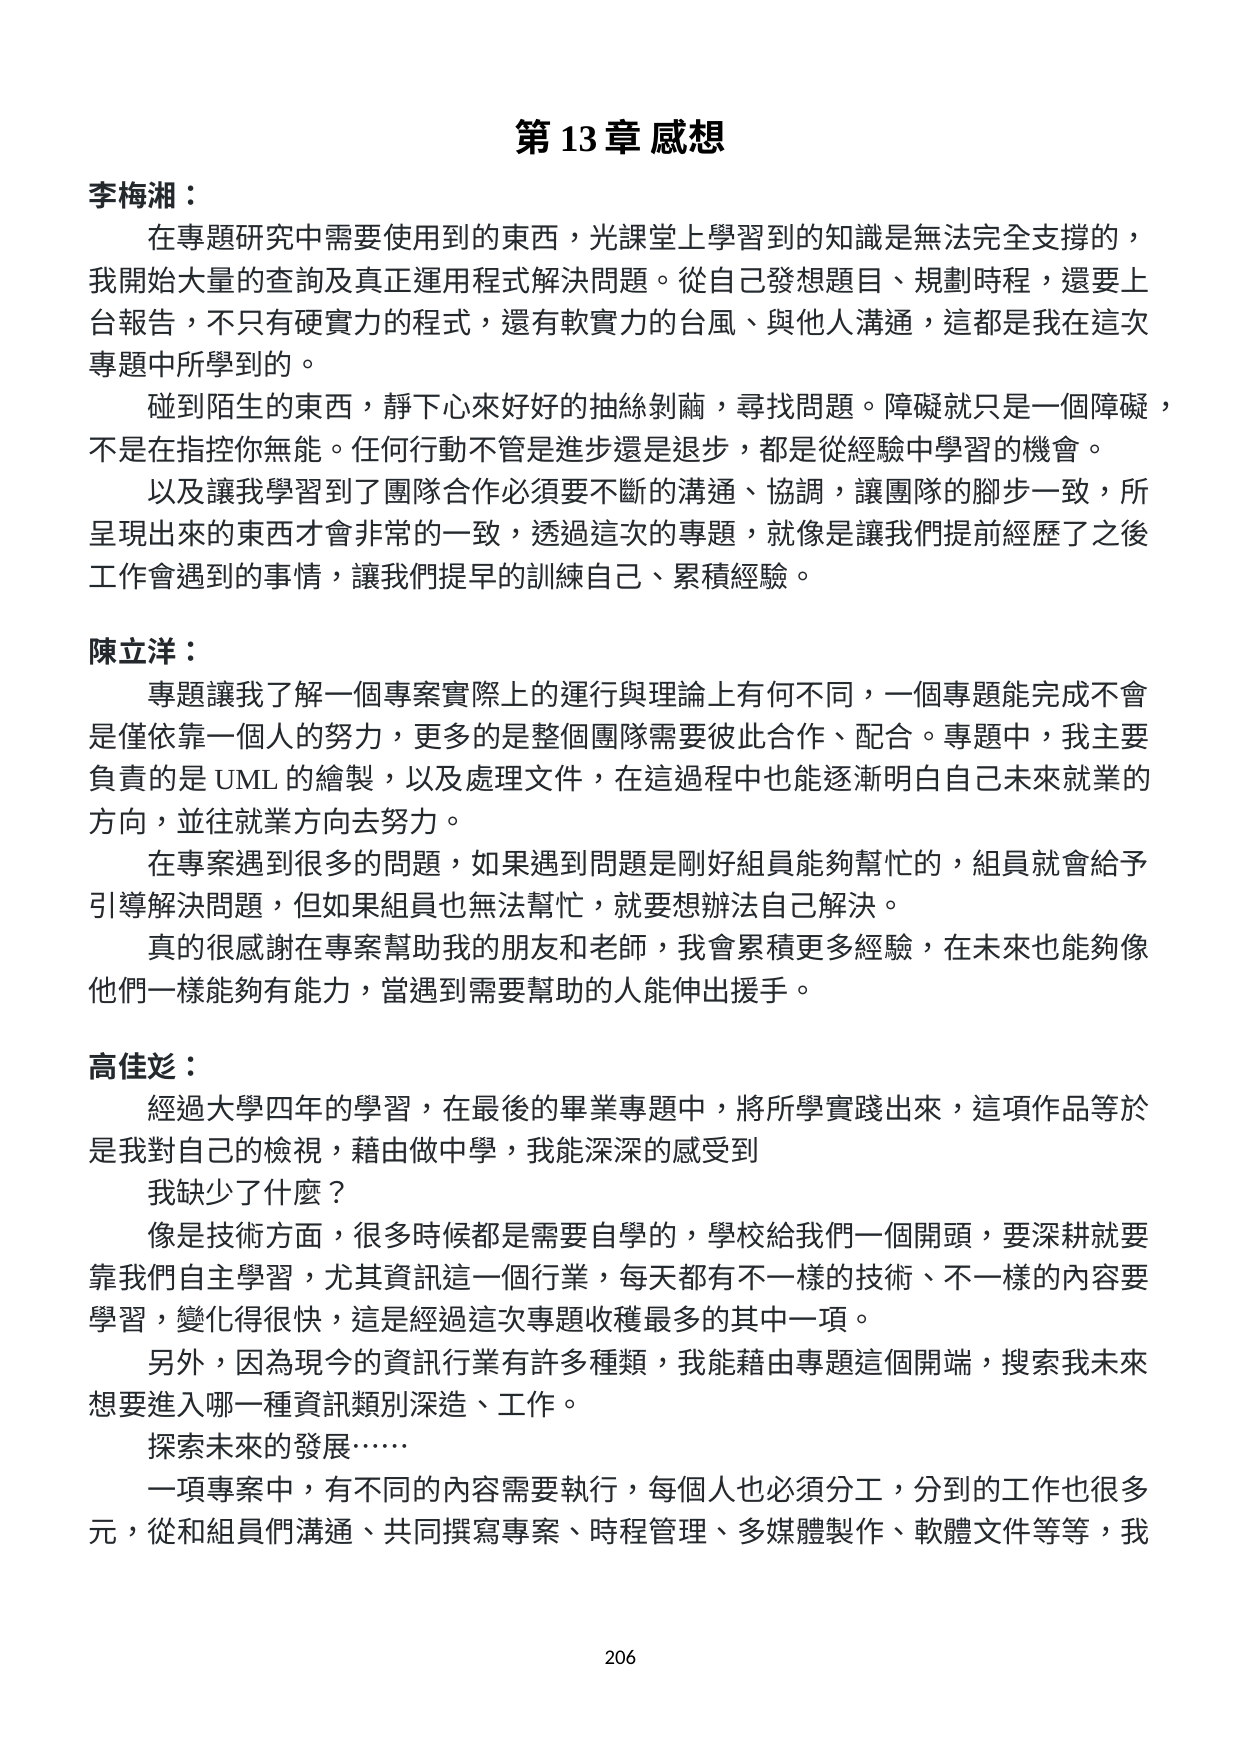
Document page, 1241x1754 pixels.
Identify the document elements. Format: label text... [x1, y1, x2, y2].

text 探索未來的發展…… [89, 1424, 1152, 1466]
text 第13章 感想 [89, 98, 1152, 173]
text 以及讓我學習到了團隊合作必須要不斷的溝通、協調，讓團隊的腳步一致，所呈現出來的東西才會非常的一致，透過這次的專題，就像是讓我們提前經歷了之後工作會遇到的事情，讓我們提早的訓練自己、累積經驗。 [89, 469, 1152, 596]
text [89, 1466, 1152, 1551]
text 在專案遇到很多的問題，如果遇到問題是剛好組員能夠幫忙的，組員就會給予引導解決問題，但如果組員也無法幫忙，就要想辦法自己解決。 [89, 841, 1152, 925]
text 碰到陌生的東西，靜下心來好好的抽絲剝繭，尋找問題。障礙就只是一個障礙，不是在指控你無能。任何行動不管是進步還是退步，都是從經驗中學習的機會。 [89, 384, 1152, 469]
text 像是技術方面，很多時候都是需要自學的，學校給我們一個開頭，要深耕就要靠我們自主學習，尤其資訊這一個行業，每天都有不一樣的技術、不一樣的內容要學習，變化得很快，這是經過這次專題收穫最多的其中一項。 [89, 1212, 1152, 1339]
text 經過大學四年的學習，在最後的畢業專題中，將所學實踐出來，這項作品等於是我對自己的檢視，藉由做中學，我能深深的感受到 [89, 1086, 1152, 1170]
text 高佳彣： [89, 1043, 1152, 1086]
text 陳立洋： [89, 629, 1152, 671]
text 專題讓我了解一個專案實際上的運行與理論上有何不同，一個專題能完成不會是僅依靠一個人的努力，更多的是整個團隊需要彼此合作、配合。專題中，我主要負責的是UML的繪製，以及處理文件，在這過程中也能逐漸明白自己未來就業的方向，並往就業方向去努力。 [89, 671, 1152, 841]
text 我缺少了什麼？ [89, 1170, 1152, 1212]
text 在專題研究中需要使用到的東西，光課堂上學習到的知識是無法完全支撐的，我開始大量的查詢及真正運用程式解決問題。從自己發想題目、規劃時程，還要上台報告，不只有硬實力的程式，還有軟實力的台風、與他人溝通，這都是我在這次專題中所學到的。 [89, 215, 1152, 384]
text 李梅湘： [89, 173, 1152, 215]
text 另外，因為現今的資訊行業有許多種類，我能藉由專題這個開端，搜索我未來想要進入哪一種資訊類別深造、工作。 [89, 1339, 1152, 1424]
text 真的很感謝在專案幫助我的朋友和老師，我會累積更多經驗，在未來也能夠像他們一樣能夠有能力，當遇到需要幫助的人能伸出援手。 [89, 925, 1152, 1010]
